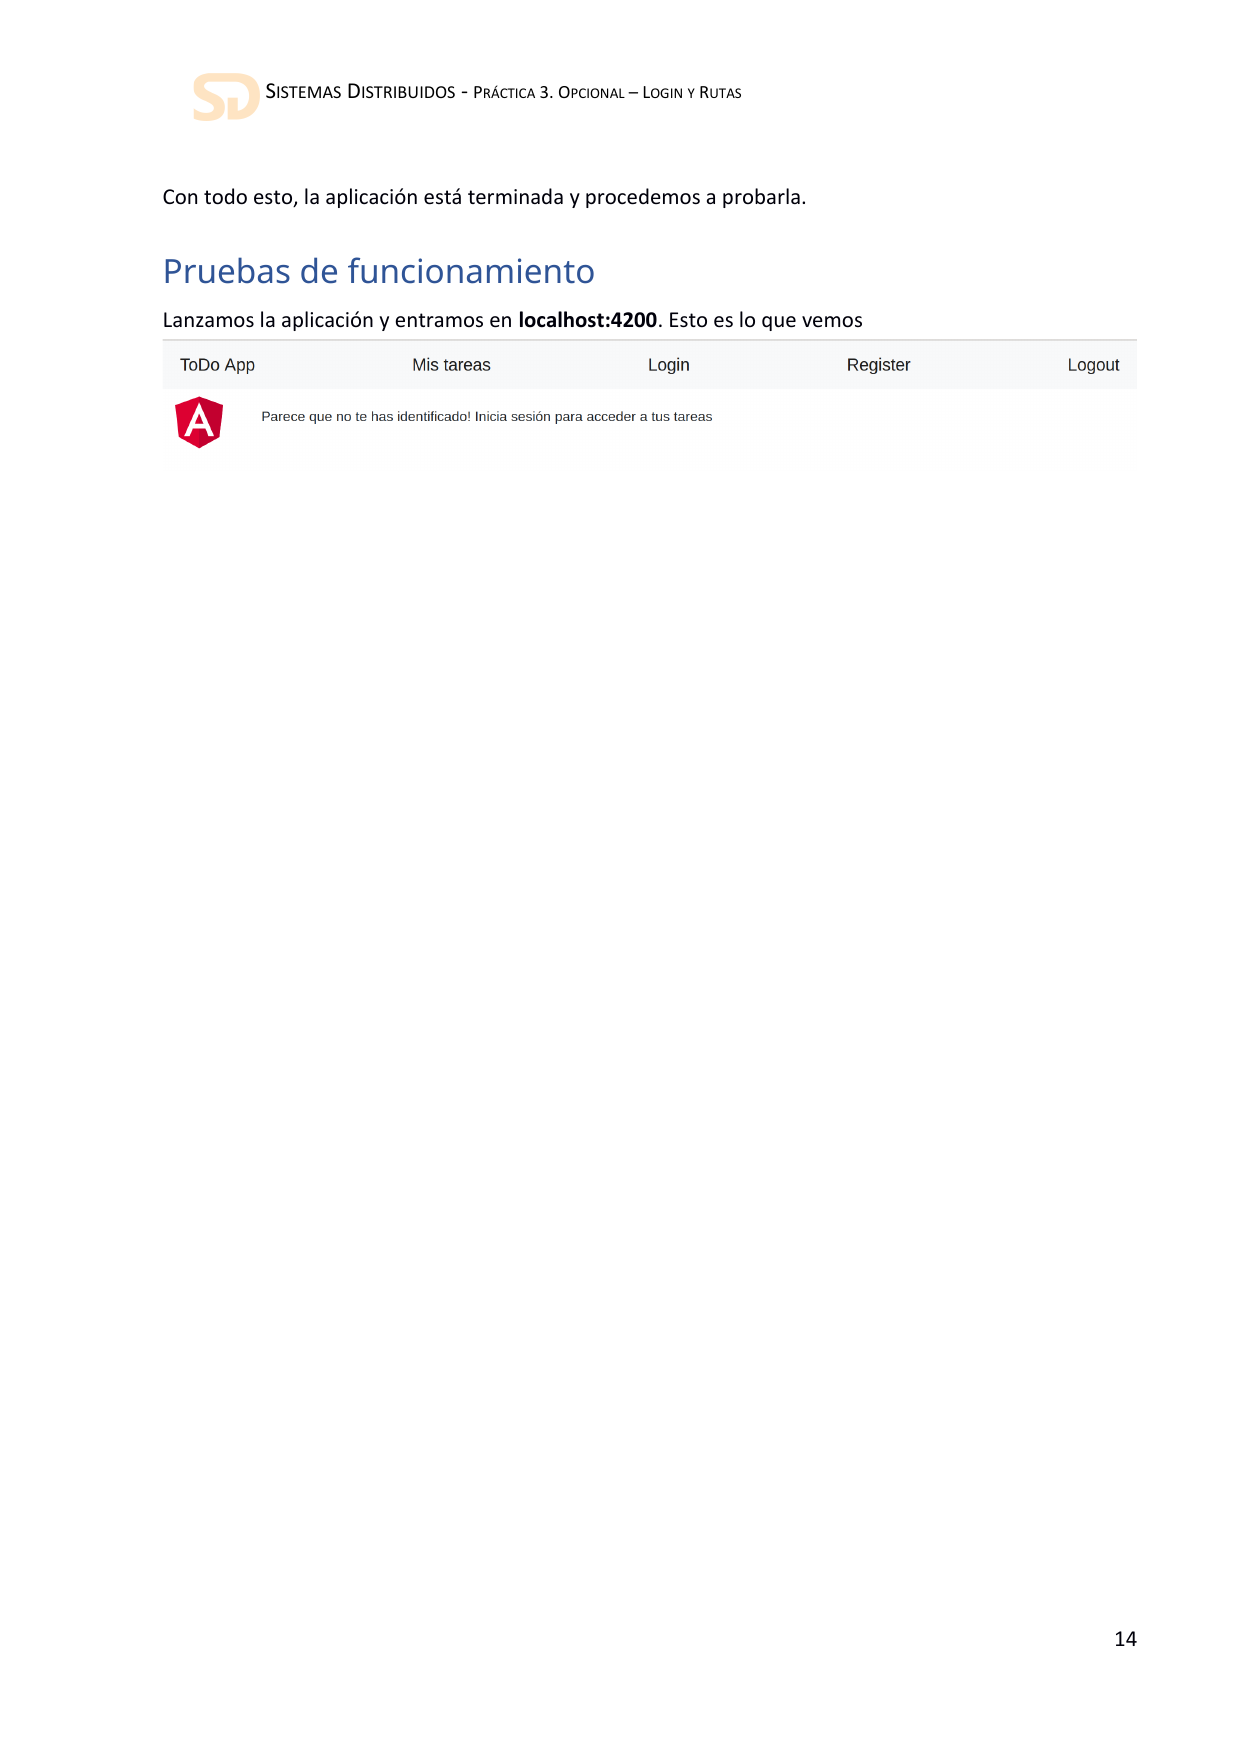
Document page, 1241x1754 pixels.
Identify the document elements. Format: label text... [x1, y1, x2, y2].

text Lanzamos la aplicación y entramos en localhost:4200. Esto es lo que vemos [162, 305, 1137, 333]
picture [193, 73, 260, 121]
text Con todo esto, la aplicación está terminada y procedemos a probarla. [162, 182, 1137, 210]
picture [162, 339, 1137, 471]
subtitle Pruebas de funcionamiento [162, 247, 1137, 293]
